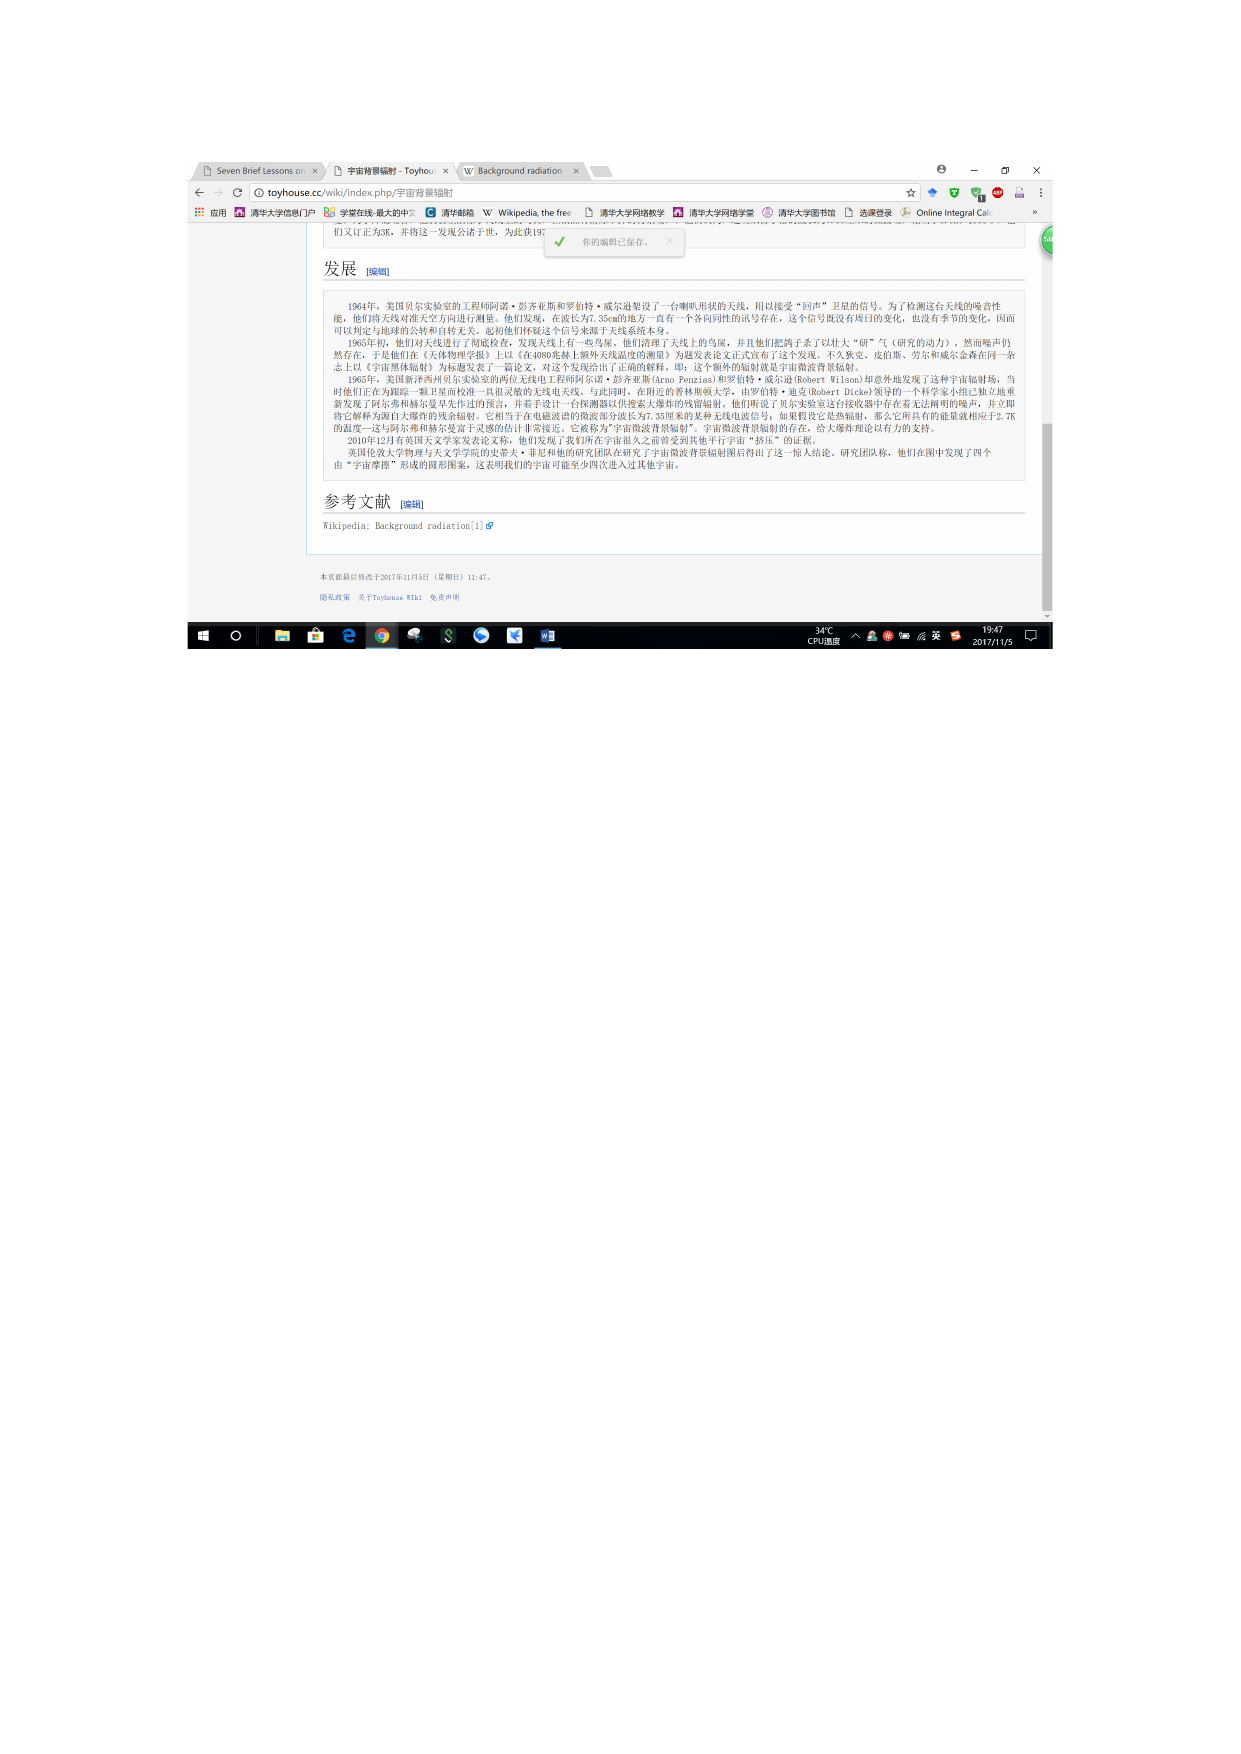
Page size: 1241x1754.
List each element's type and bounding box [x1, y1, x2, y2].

picture [187, 162, 1053, 649]
